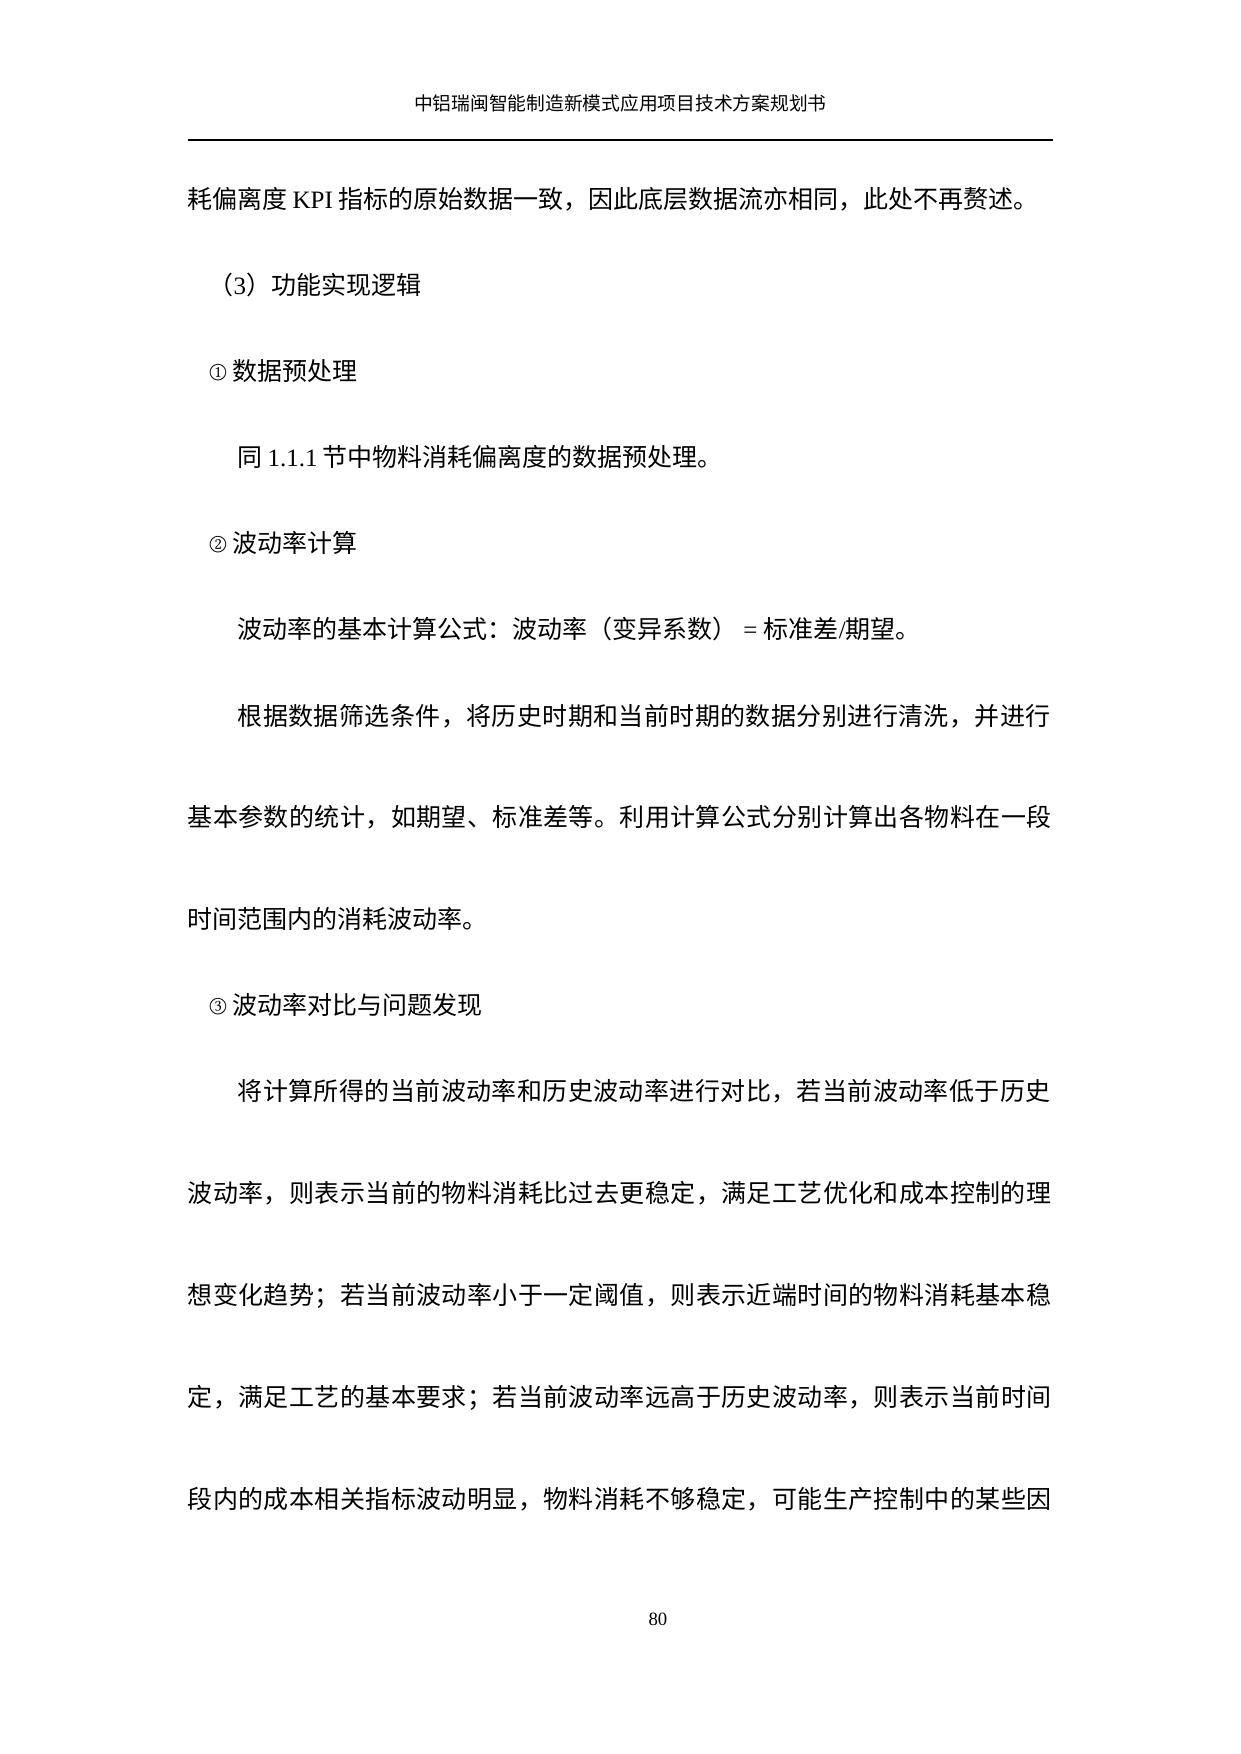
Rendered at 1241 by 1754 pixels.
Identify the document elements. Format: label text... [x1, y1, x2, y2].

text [187, 1056, 1053, 1531]
text ③波动率对比与问题发现 [187, 970, 1053, 1038]
text 波动率的基本计算公式：波动率（变异系数） = 标准差/期望。 [187, 594, 1053, 662]
text ①数据预处理 [187, 336, 1053, 404]
text ②波动率计算 [187, 508, 1053, 576]
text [187, 164, 1053, 232]
text 根据数据筛选条件，将历史时期和当前时期的数据分别进行清洗，并进行基本参数的统计，如期望、标准差等。利用计算公式分别计算出各物料在一段时间范围内的消耗波动率。 [187, 680, 1053, 952]
text （3）功能实现逻辑 [187, 250, 1053, 318]
text 同1.1.1节中物料消耗偏离度的数据预处理。 [187, 422, 1053, 490]
